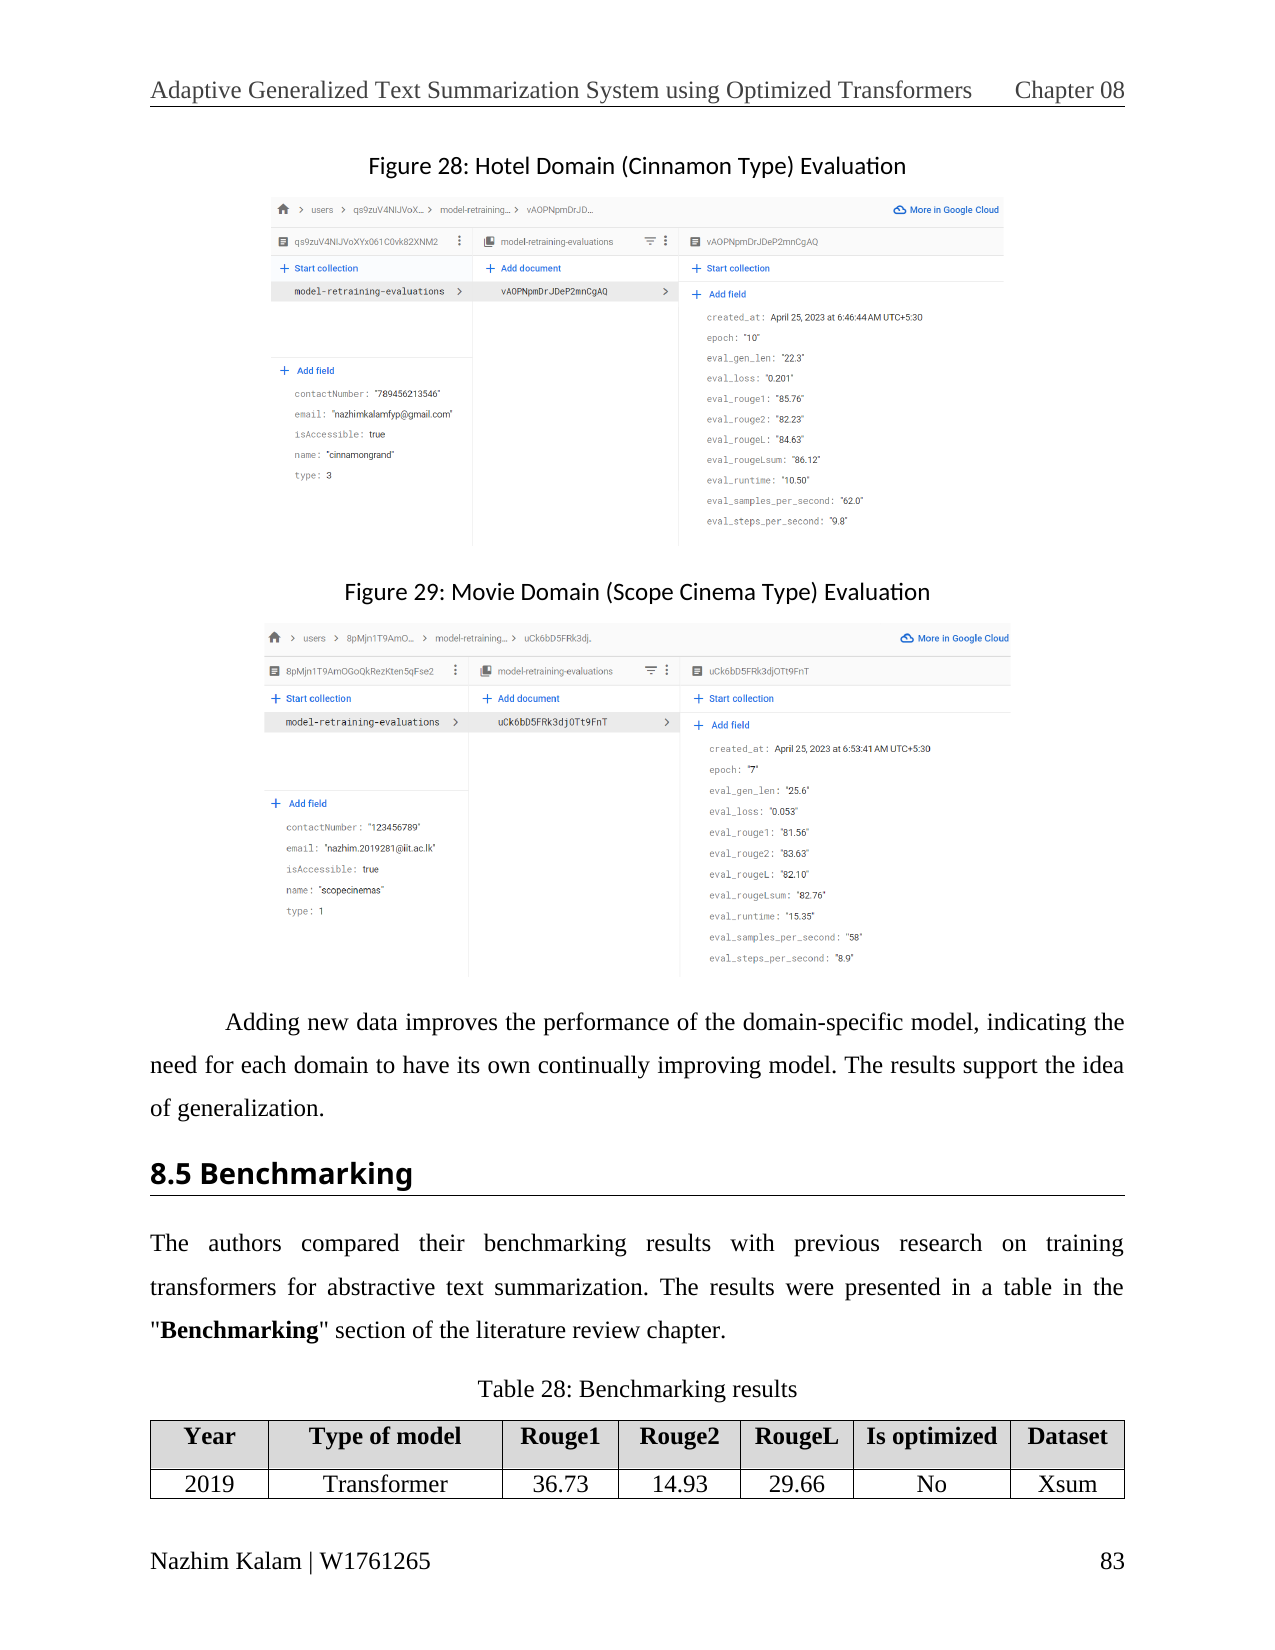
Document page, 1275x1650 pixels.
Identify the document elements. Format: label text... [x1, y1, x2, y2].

subtitle 8.5 Benchmarking [150, 1153, 1125, 1195]
table_header RougeL [741, 1421, 853, 1468]
table_header Rouge2 [619, 1421, 740, 1468]
table_cell No [854, 1470, 1010, 1498]
table_cell 14.93 [619, 1470, 740, 1498]
table_header Rouge1 [503, 1421, 618, 1468]
picture [271, 197, 1004, 546]
table_header Is optimized [854, 1421, 1010, 1468]
text Table 28: Benchmarking results [150, 1374, 1125, 1403]
table_cell Xsum [1011, 1470, 1124, 1498]
table_cell Transformer [269, 1470, 502, 1498]
text Adding new data improves the performance of the domain-specific model, indicating the need for each domain to have its own continually improving model. The results support the idea of generalization. [150, 1007, 1125, 1122]
table_header Dataset [1011, 1421, 1124, 1468]
table_cell 36.73 [503, 1470, 618, 1498]
table_header Year [151, 1421, 268, 1468]
table_cell 29.66 [741, 1470, 853, 1498]
table_cell 2019 [151, 1470, 268, 1498]
table_header Type of model [269, 1421, 502, 1468]
text Figure 28: Hotel Domain (Cinnamon Type) Evaluation [150, 150, 1125, 181]
text Figure 29: Movie Domain (Scope Cinema Type) Evaluation [150, 576, 1125, 607]
picture [264, 623, 1011, 977]
text The authors compared their benchmarking results with previous research on training transformers for abstractive text summarization. The results were presented in a table in the "Benchmarking" section of the literature review chapter. [150, 1228, 1125, 1343]
